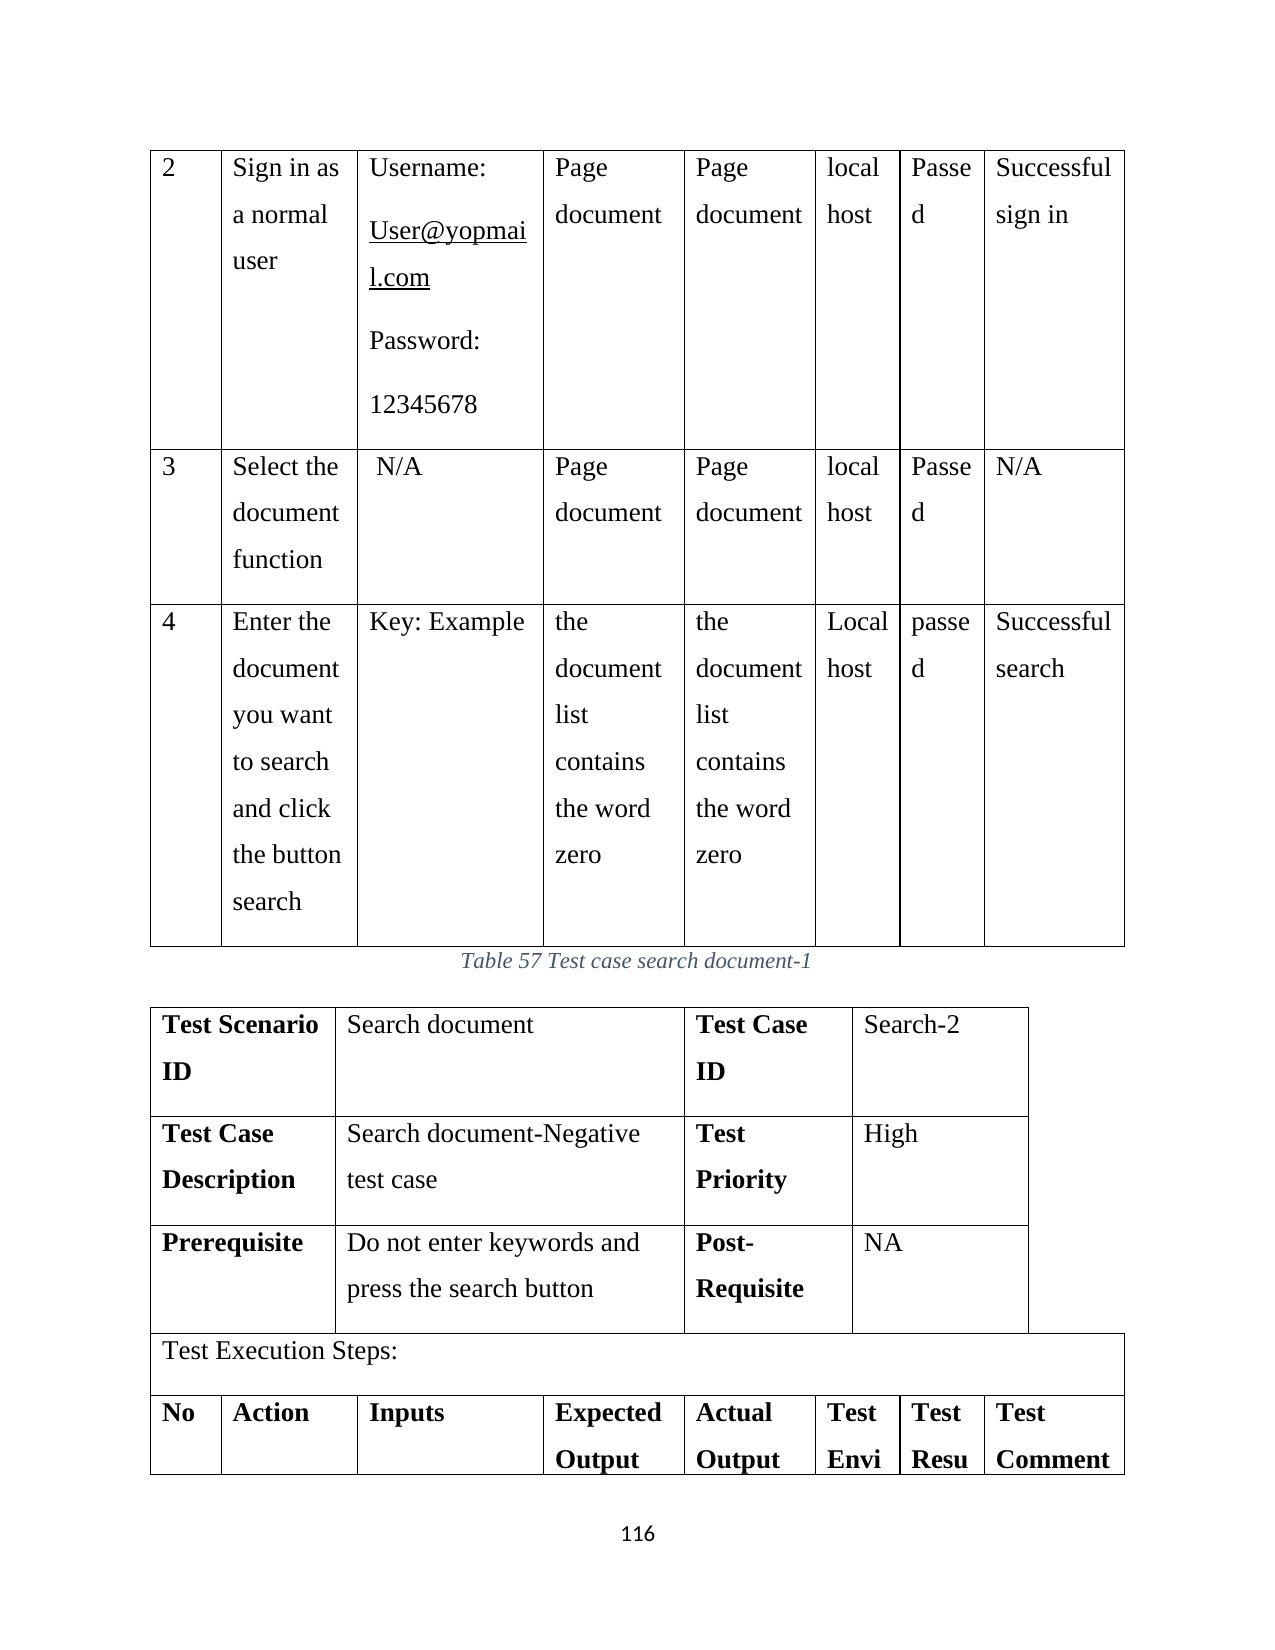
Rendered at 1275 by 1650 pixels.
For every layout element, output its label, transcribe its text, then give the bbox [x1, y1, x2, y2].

table_cell Localhost [816, 605, 899, 946]
table_header Test Scenario ID [151, 1008, 335, 1116]
table_cell Post-Requisite [685, 1226, 852, 1333]
table_cell 2 [151, 151, 221, 449]
table_cell 4 [151, 605, 221, 946]
table_cell NA [853, 1226, 1028, 1333]
table_cell Enter the document you want to search and click the button search [222, 605, 357, 946]
table_cell Page document [544, 151, 684, 449]
table_cell passed [901, 605, 984, 946]
table_cell Select the document function [222, 450, 357, 604]
table_cell Inputs [358, 1396, 543, 1474]
table_cell the document list contains the word zero [544, 605, 684, 946]
table_cell Passed [901, 450, 984, 604]
table_cell the document list contains the word zero [685, 605, 815, 946]
table_cell Successful sign in [985, 151, 1124, 449]
table_cell No [151, 1396, 221, 1474]
table_cell localhost [816, 151, 899, 449]
table_cell Page document [685, 450, 815, 604]
table_cell Expected Output [544, 1396, 684, 1474]
table_cell Do not enter keywords and press the search button [336, 1226, 684, 1333]
table_cell Test Result [901, 1396, 984, 1474]
table_cell Sign in as a normal user [222, 151, 357, 449]
table_cell Successful search [985, 605, 1124, 946]
table_header Search document [336, 1008, 684, 1116]
table_cell Test Execution Steps: [151, 1334, 1124, 1395]
table_cell Test Priority [685, 1117, 852, 1224]
table_cell localhost [816, 450, 899, 604]
table_cell Username: User@yopmail.com Password: 12345678 [358, 151, 543, 449]
table_header Search-2 [853, 1008, 1028, 1116]
table_cell N/A [358, 450, 543, 604]
table_header Test Case ID [685, 1008, 852, 1116]
table_cell Actual Output [685, 1396, 815, 1474]
table_cell Action [222, 1396, 357, 1474]
table_cell Search document-Negative test case [336, 1117, 684, 1224]
table_cell Page document [544, 450, 684, 604]
table_cell N/A [985, 450, 1124, 604]
table_cell Test Comments [985, 1396, 1124, 1474]
table_cell Prerequisite [151, 1226, 335, 1333]
table_cell Key: Example [358, 605, 543, 946]
table_cell Test Environment [816, 1396, 899, 1474]
table_cell High [853, 1117, 1028, 1224]
table_cell Passed [901, 151, 984, 449]
table_cell Test Case Description [151, 1117, 335, 1224]
table_cell 3 [151, 450, 221, 604]
table_cell Page document [685, 151, 815, 449]
